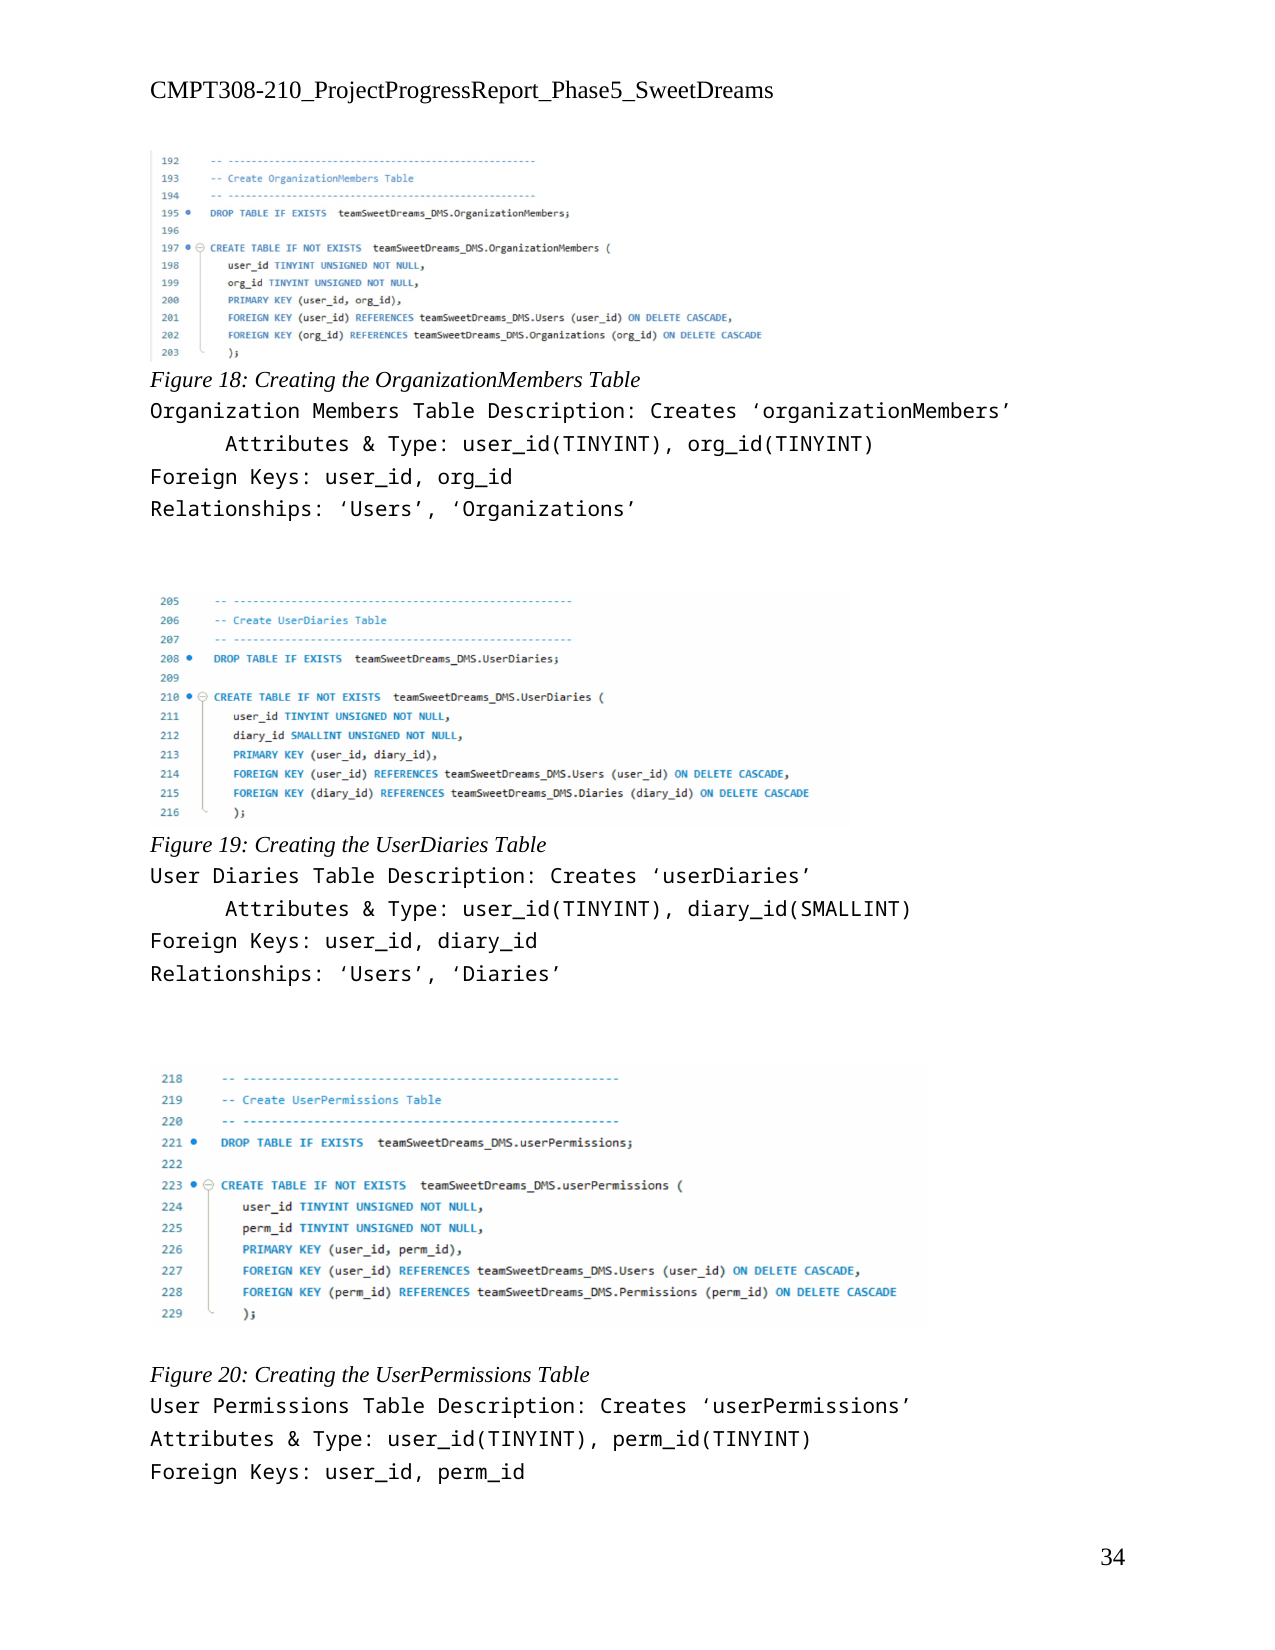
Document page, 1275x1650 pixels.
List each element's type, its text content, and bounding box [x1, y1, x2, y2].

picture [150, 592, 851, 827]
subtitle Figure 20: Creating the UserPermissions Table [150, 1361, 1125, 1388]
subtitle Figure 18: Creating the OrganizationMembers Table [150, 366, 1125, 393]
picture [150, 1063, 929, 1327]
picture [150, 150, 1125, 362]
text Foreign Keys: user_id, org_id [150, 462, 1125, 490]
text Attributes & Type: user_id(TINYINT), perm_id(TINYINT) [150, 1424, 1125, 1453]
text Foreign Keys: user_id, perm_id [150, 1457, 1125, 1485]
text User Permissions Table Description: Creates ‘userPermissions’ [150, 1392, 1125, 1420]
text Attributes & Type: user_id(TINYINT), diary_id(SMALLINT) [225, 894, 1125, 922]
text Relationships: ‘Users’, ‘Organizations’ [150, 494, 1125, 523]
text User Diaries Table Description: Creates ‘userDiaries’ [150, 861, 1125, 890]
text Organization Members Table Description: Creates ‘organizationMembers’ [150, 397, 1125, 425]
text Foreign Keys: user_id, diary_id [150, 927, 1125, 955]
text Attributes & Type: user_id(TINYINT), org_id(TINYINT) [225, 429, 1125, 458]
text Relationships: ‘Users’, ‘Diaries’ [150, 959, 1125, 988]
subtitle Figure 19: Creating the UserDiaries Table [150, 831, 1125, 857]
